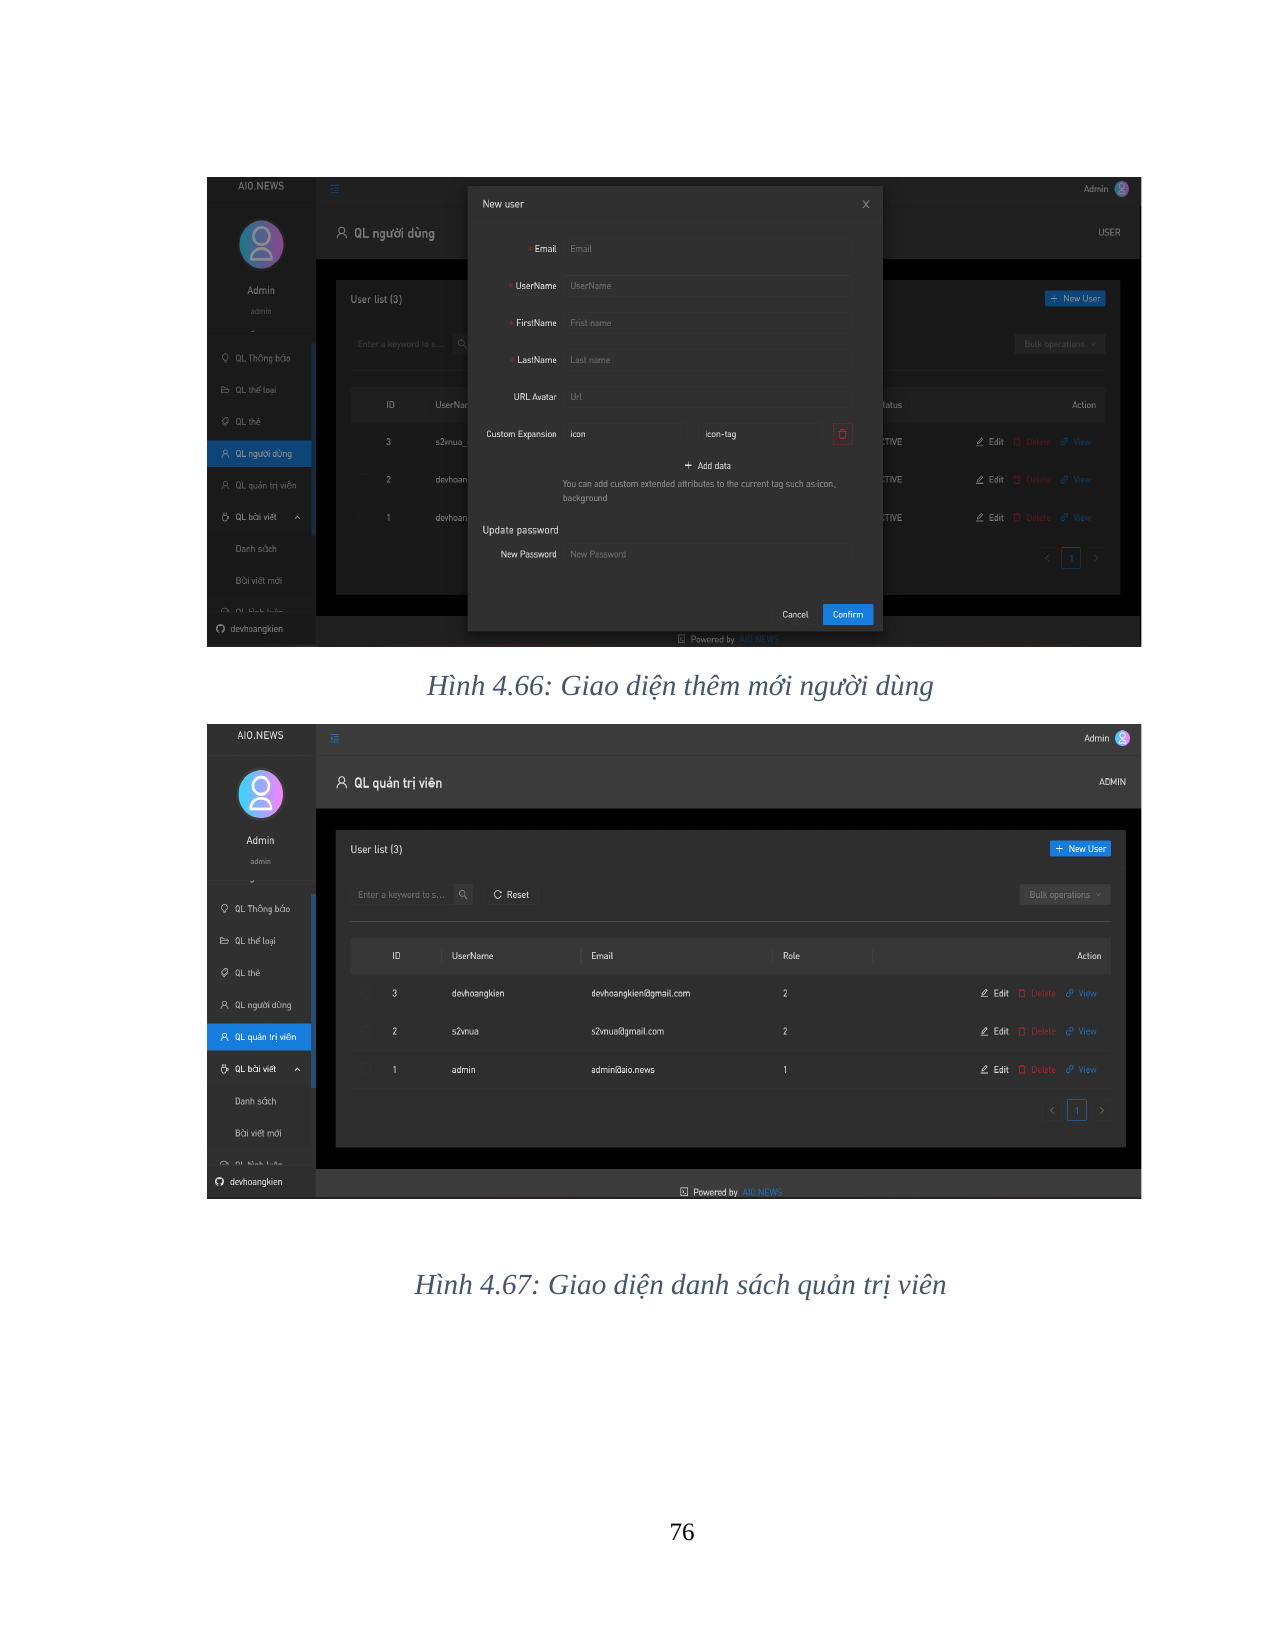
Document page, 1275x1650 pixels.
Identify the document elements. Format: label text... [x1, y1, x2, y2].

text Hình 4.67: Giao diện danh sách quản trị viên [207, 1267, 1156, 1301]
text Hình 4.66: Giao diện thêm mới người dùng [207, 668, 1156, 702]
picture [207, 724, 1142, 1199]
picture [207, 177, 1142, 647]
